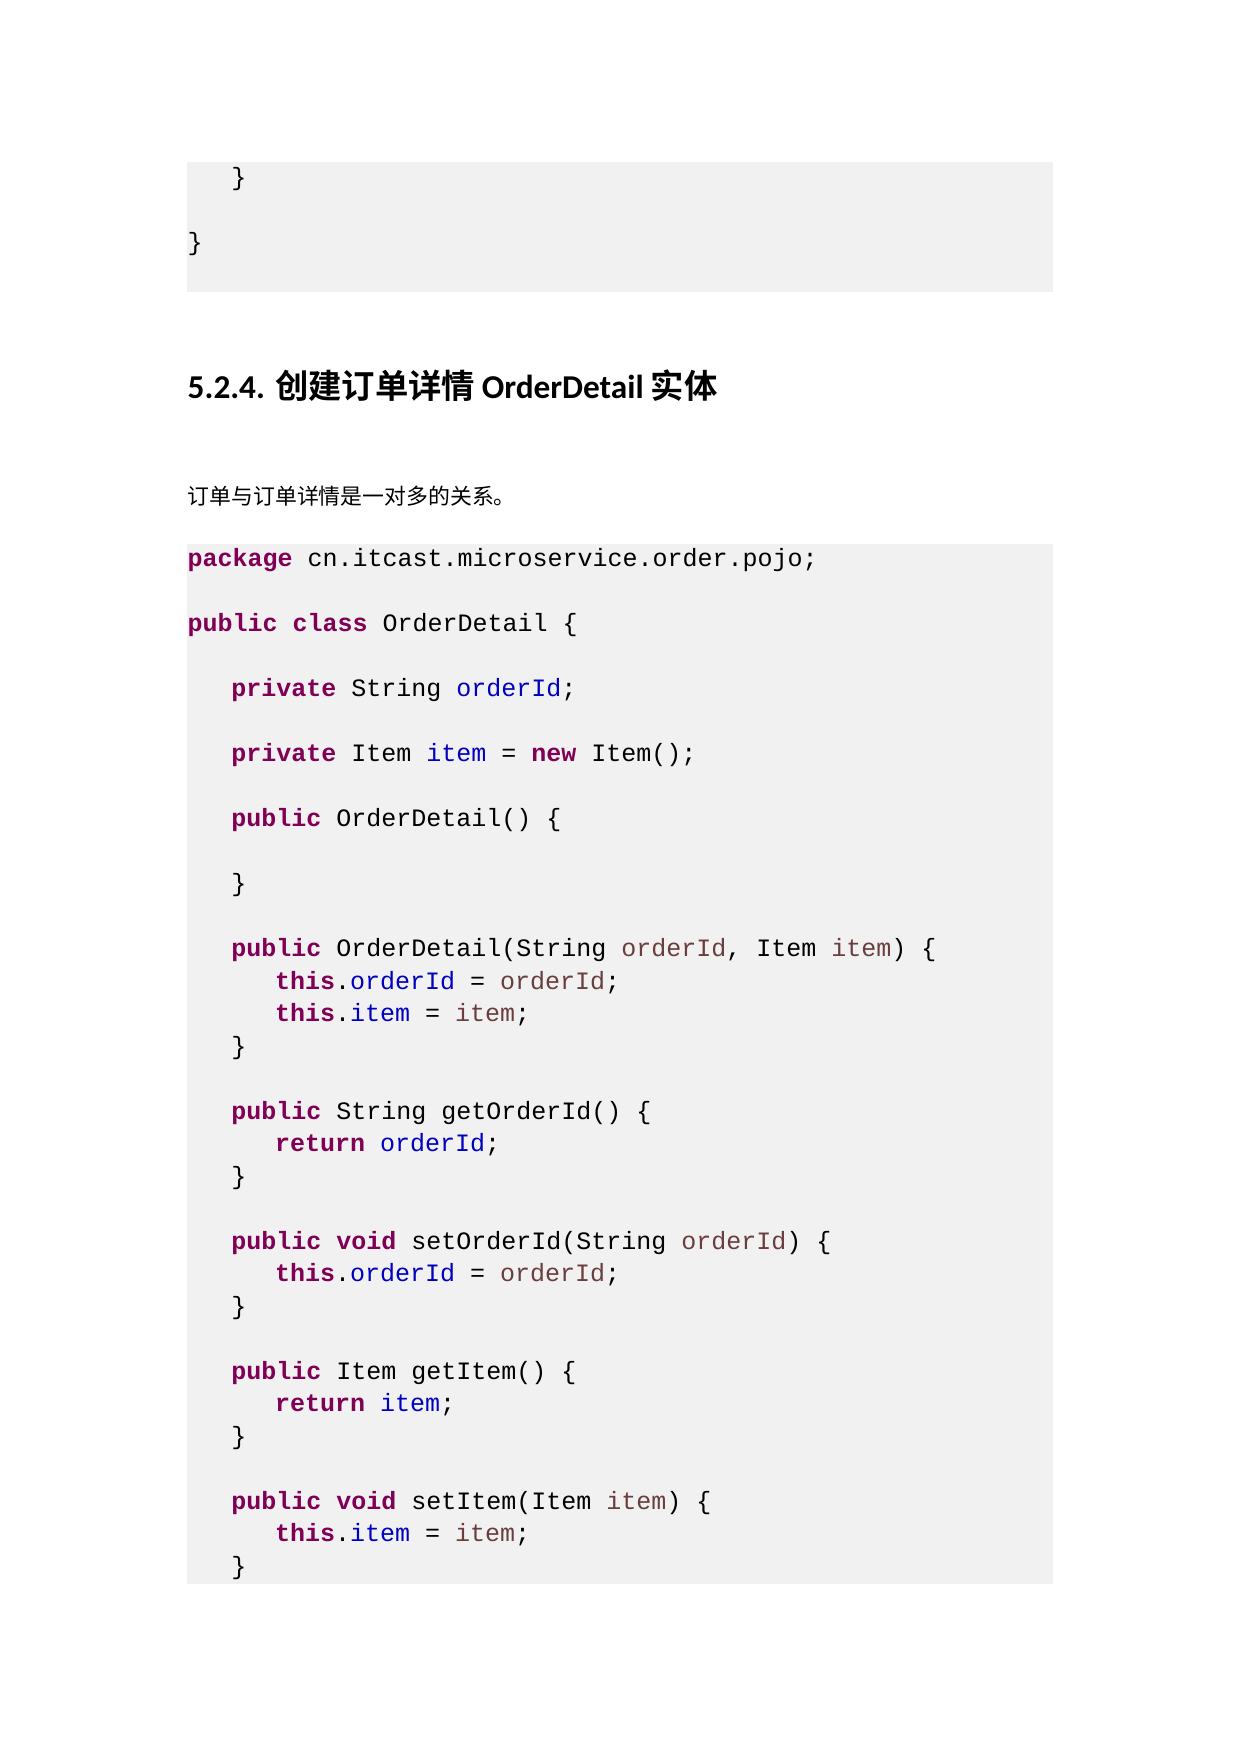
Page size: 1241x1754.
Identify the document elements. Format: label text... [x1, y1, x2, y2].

text this.orderId = orderId; [187, 1259, 1053, 1291]
text return item; [187, 1389, 1053, 1421]
text 订单与订单详情是一对多的关系。 [187, 479, 1053, 511]
text public void setOrderId(String orderId) { [187, 1226, 1053, 1259]
text } [187, 1161, 1053, 1194]
text this.item = item; [187, 999, 1053, 1031]
text private String orderId; [187, 674, 1053, 706]
text } [187, 1551, 1053, 1584]
text public OrderDetail() { [187, 804, 1053, 836]
text public class OrderDetail { [187, 609, 1053, 641]
subtitle 创建订单详情OrderDetail实体 [187, 352, 1053, 417]
text this.orderId = orderId; [187, 966, 1053, 999]
text } [187, 869, 1053, 901]
text public String getOrderId() { [187, 1096, 1053, 1129]
text private Item item = new Item(); [187, 739, 1053, 771]
text public void setItem(Item item) { [187, 1486, 1053, 1519]
text } [187, 1031, 1053, 1064]
text } [187, 162, 1053, 194]
text } [187, 1421, 1053, 1454]
text return orderId; [187, 1129, 1053, 1161]
text } [187, 227, 1053, 259]
text this.item = item; [187, 1519, 1053, 1551]
text public OrderDetail(String orderId, Item item) { [187, 934, 1053, 966]
text } [187, 1291, 1053, 1324]
text package cn.itcast.microservice.order.pojo; [187, 544, 1053, 576]
text public Item getItem() { [187, 1356, 1053, 1389]
